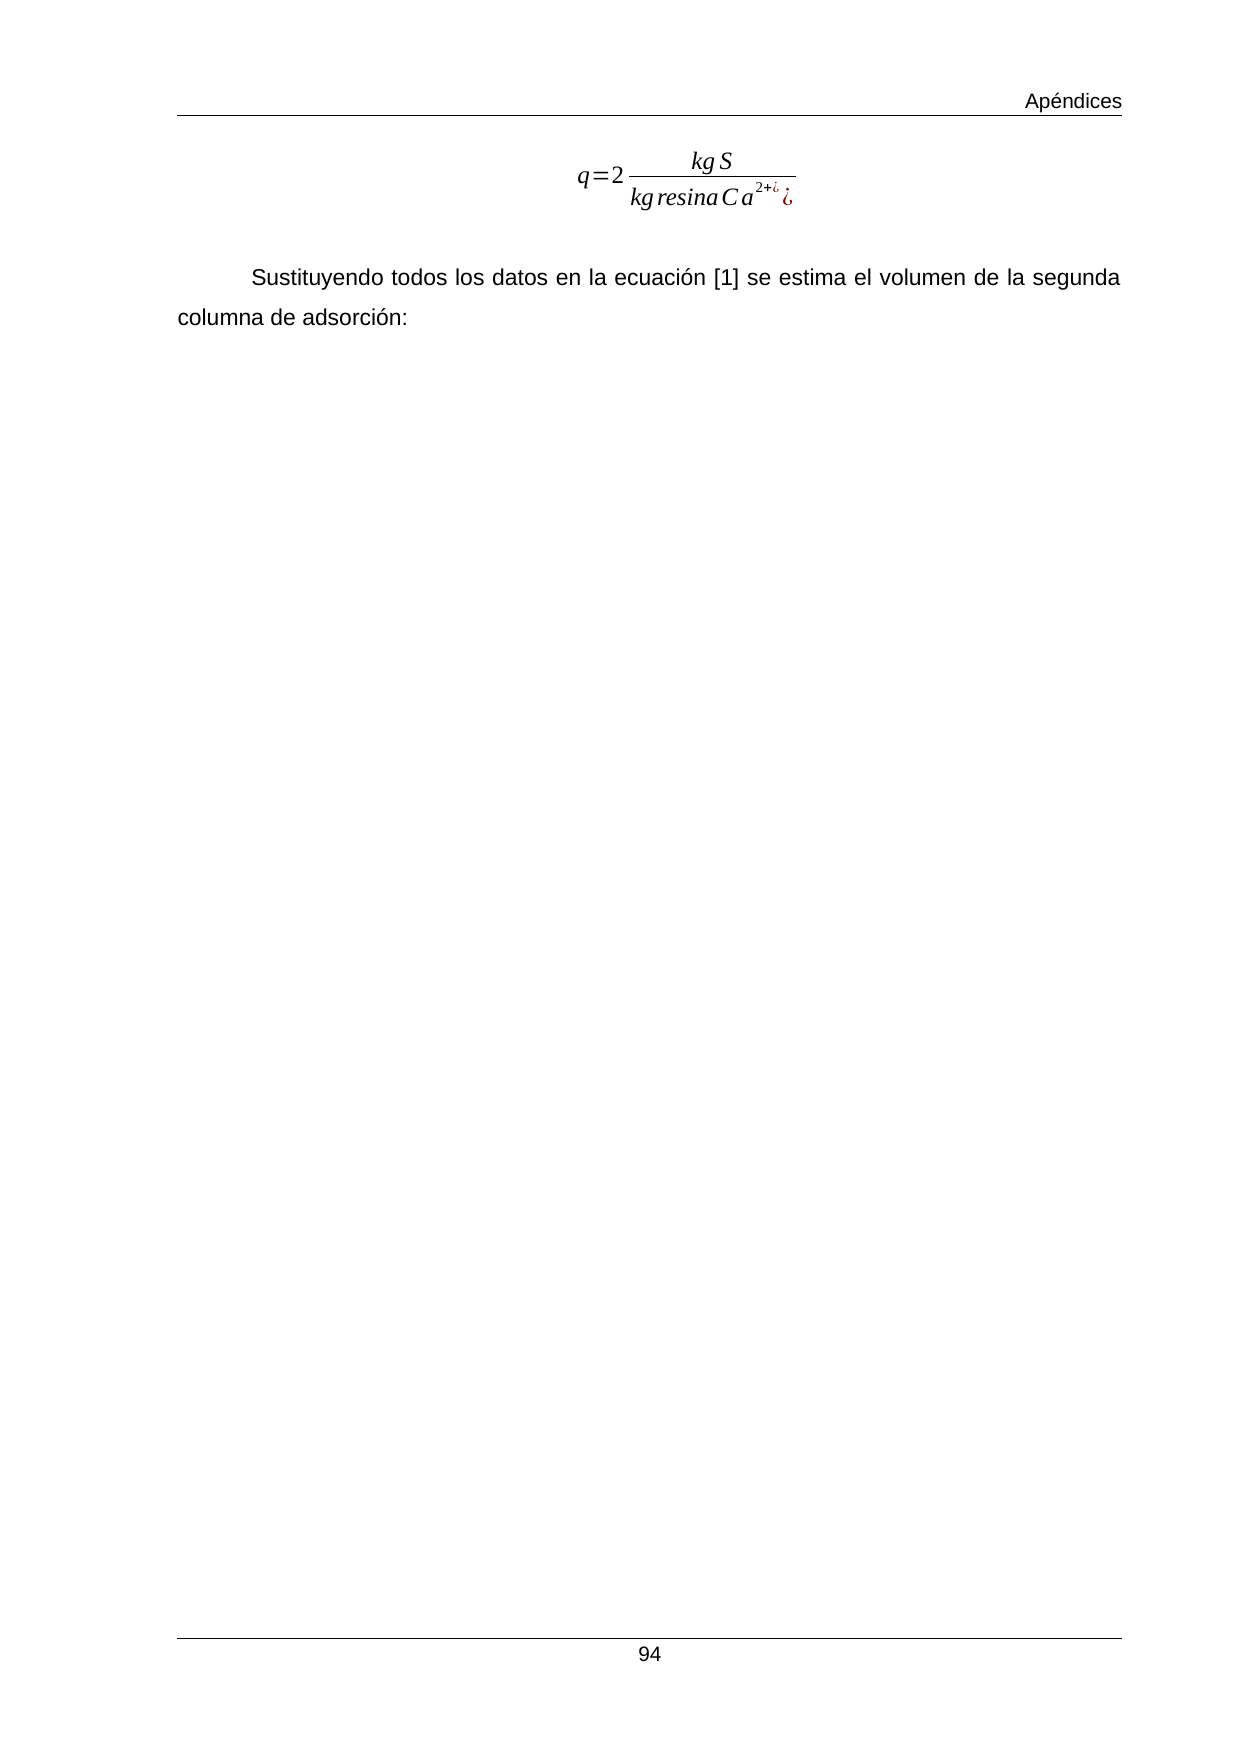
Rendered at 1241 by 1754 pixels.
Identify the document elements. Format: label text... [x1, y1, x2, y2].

text Sustituyendo todos los datos en la ecuación [1] se estima el volumen de la segunda columna de adsorción: [177, 264, 1122, 330]
